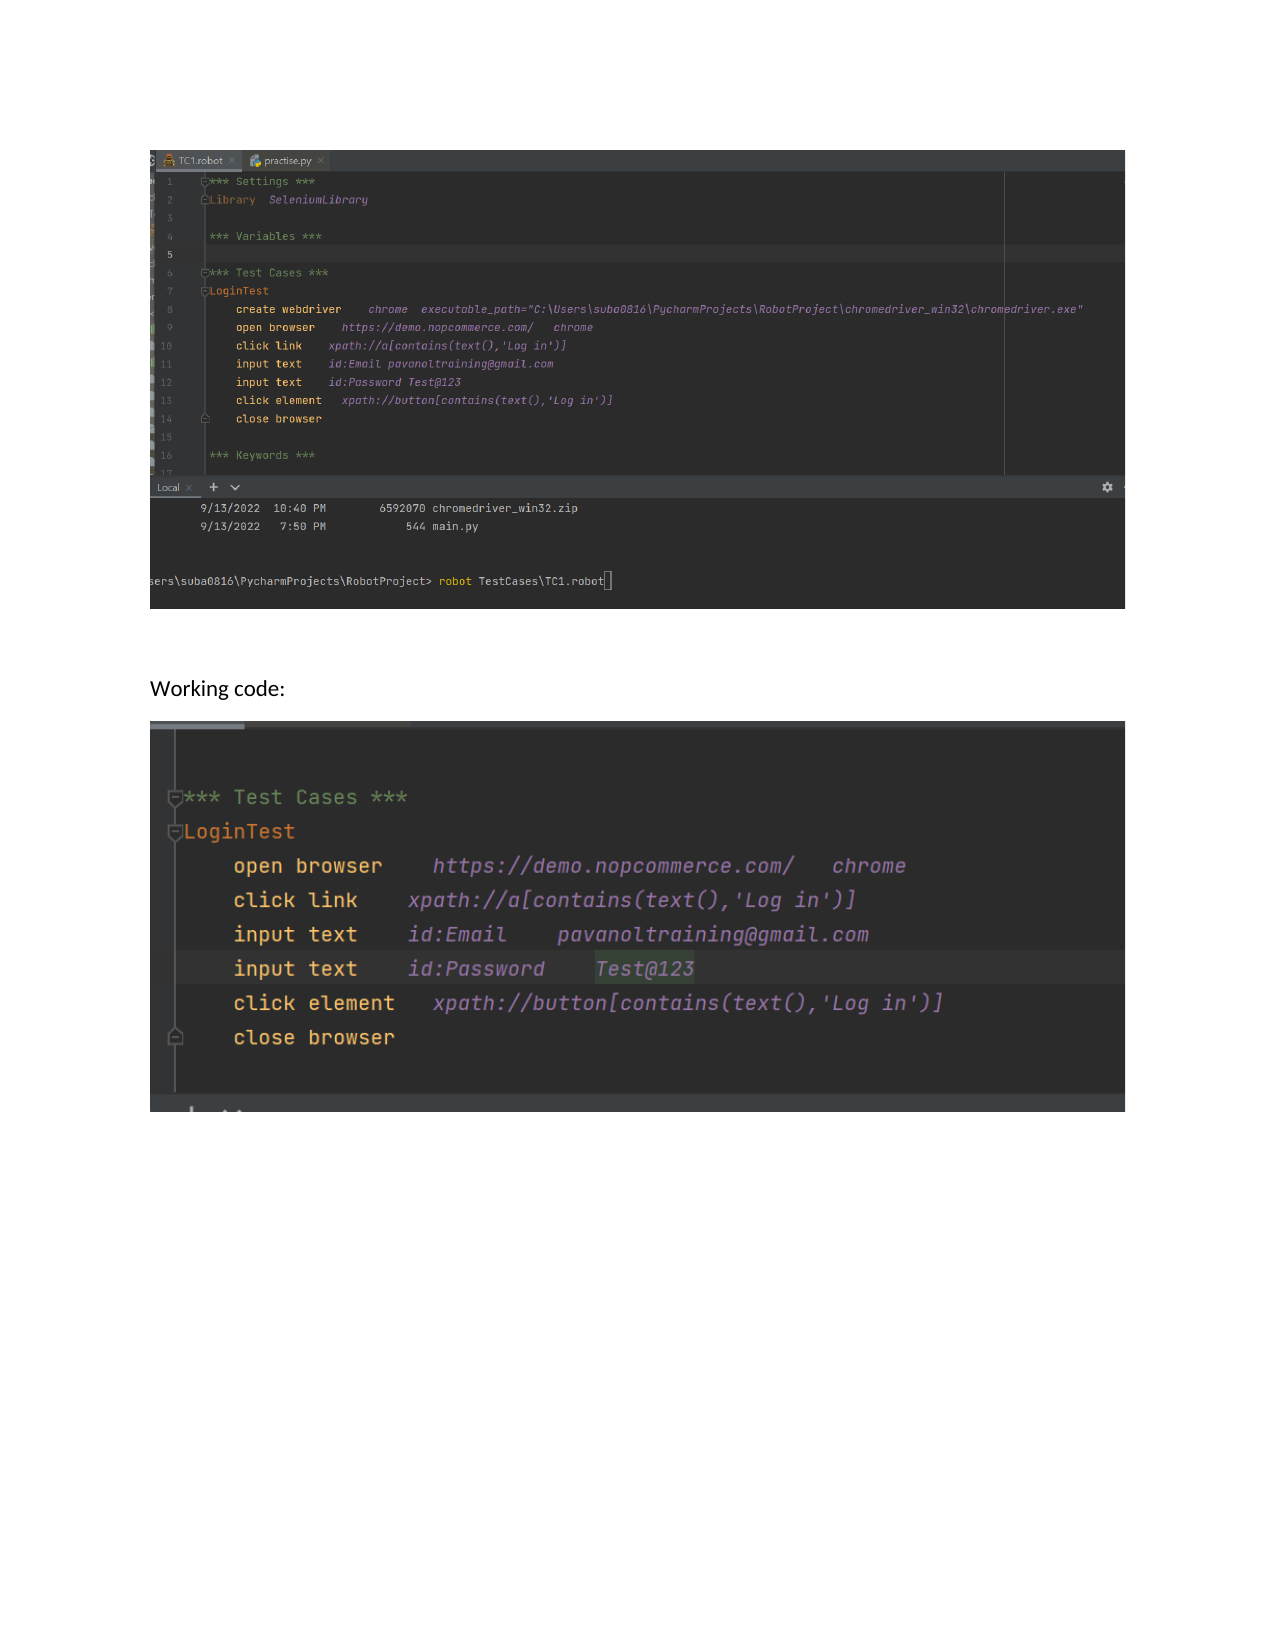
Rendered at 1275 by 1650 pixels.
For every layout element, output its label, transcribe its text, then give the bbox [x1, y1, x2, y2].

picture [150, 150, 1125, 609]
text Working code: [150, 674, 1125, 702]
picture [150, 721, 1125, 1112]
